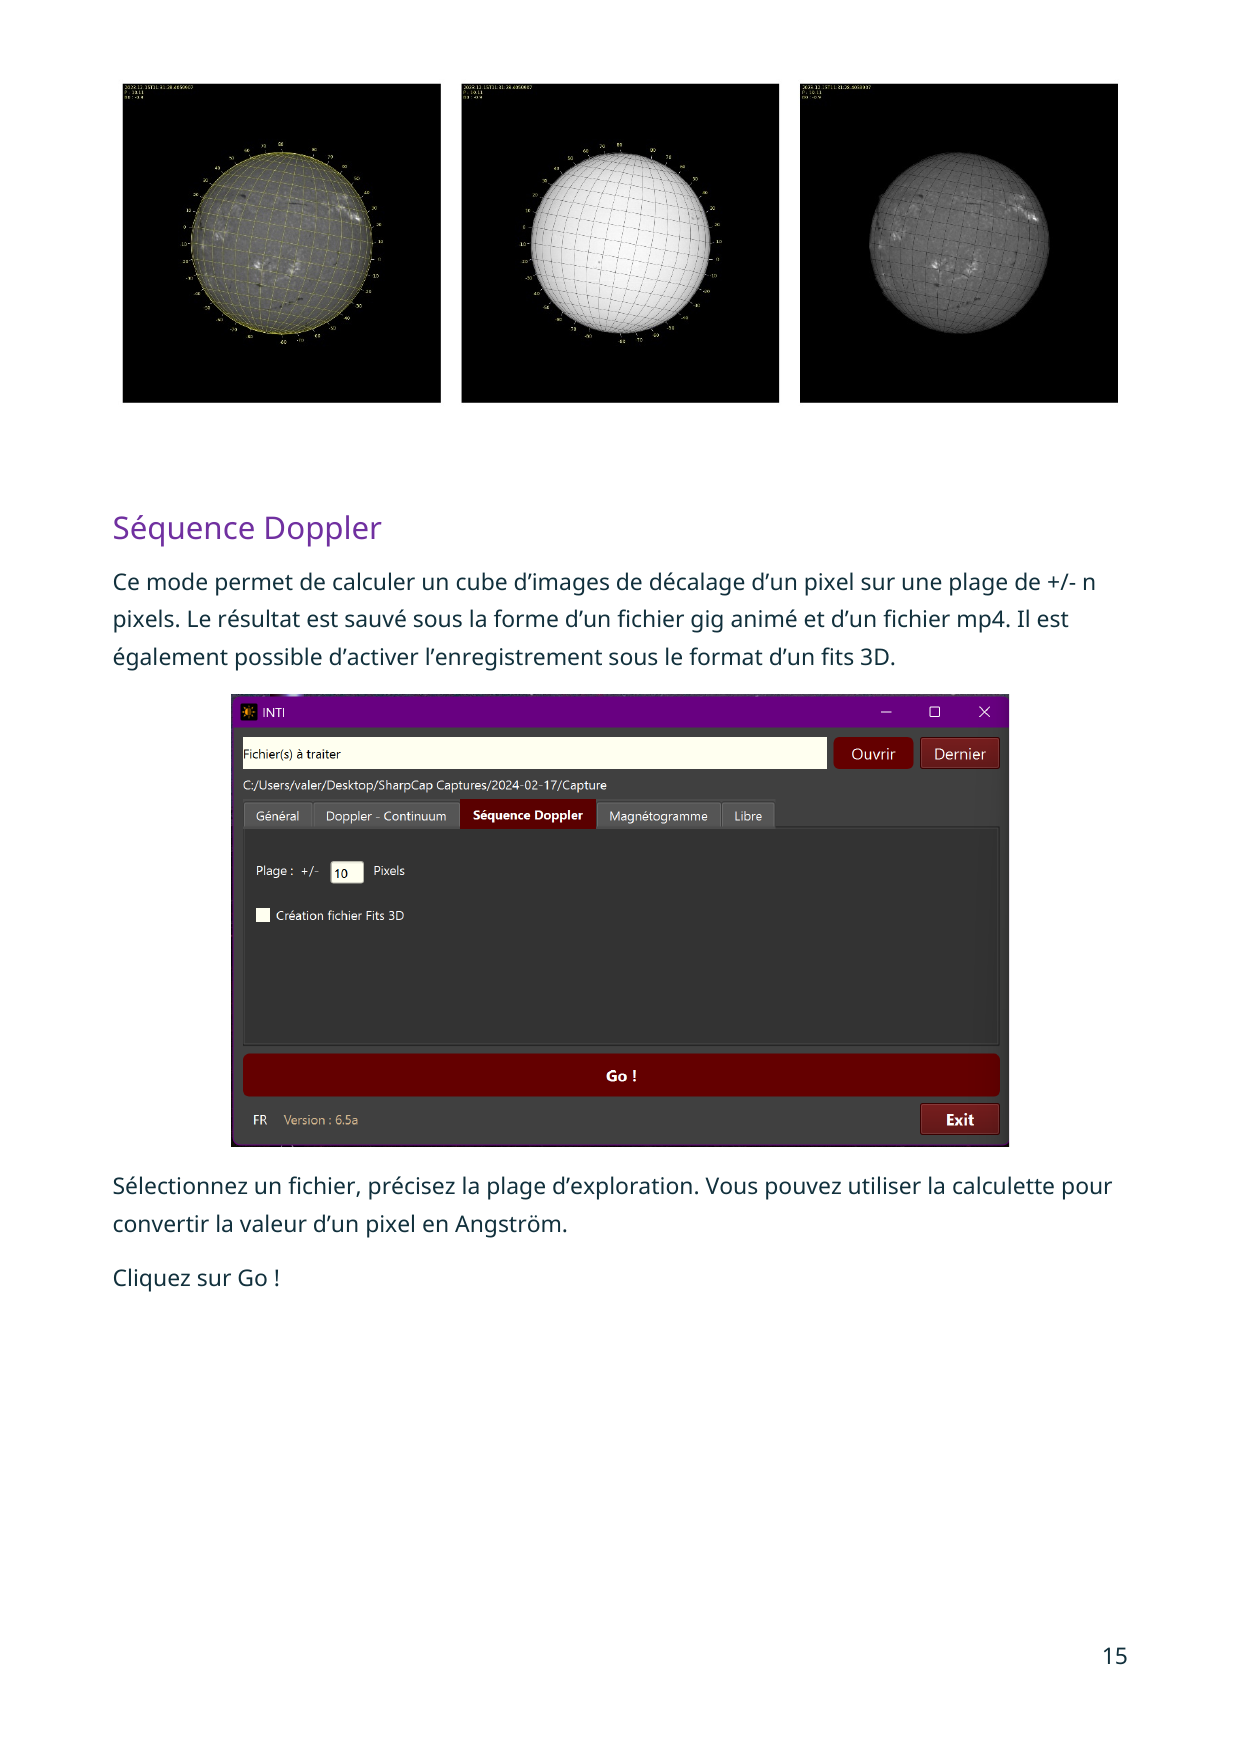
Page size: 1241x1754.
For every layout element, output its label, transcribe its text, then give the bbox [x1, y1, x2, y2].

subtitle Séquence Doppler [112, 506, 1128, 549]
text Sélectionnez un fichier, précisez la plage d’exploration. Vous pouvez utiliser la calculette pour convertir la valeur d’un pixel en Angström. [112, 1170, 1128, 1239]
text Cliquez sur Go ! [112, 1262, 1128, 1293]
text Ce mode permet de calculer un cube d’images de décalage d’un pixel sur une plage de +/- n pixels. Le résultat est sauvé sous la forme d’un fichier gig animé et d’un fichier mp4. Il est également possible d’activer l’enregistrement sous le format d’un fits 3D. [112, 566, 1128, 672]
picture [231, 694, 1010, 1147]
picture [112, 73, 1128, 413]
